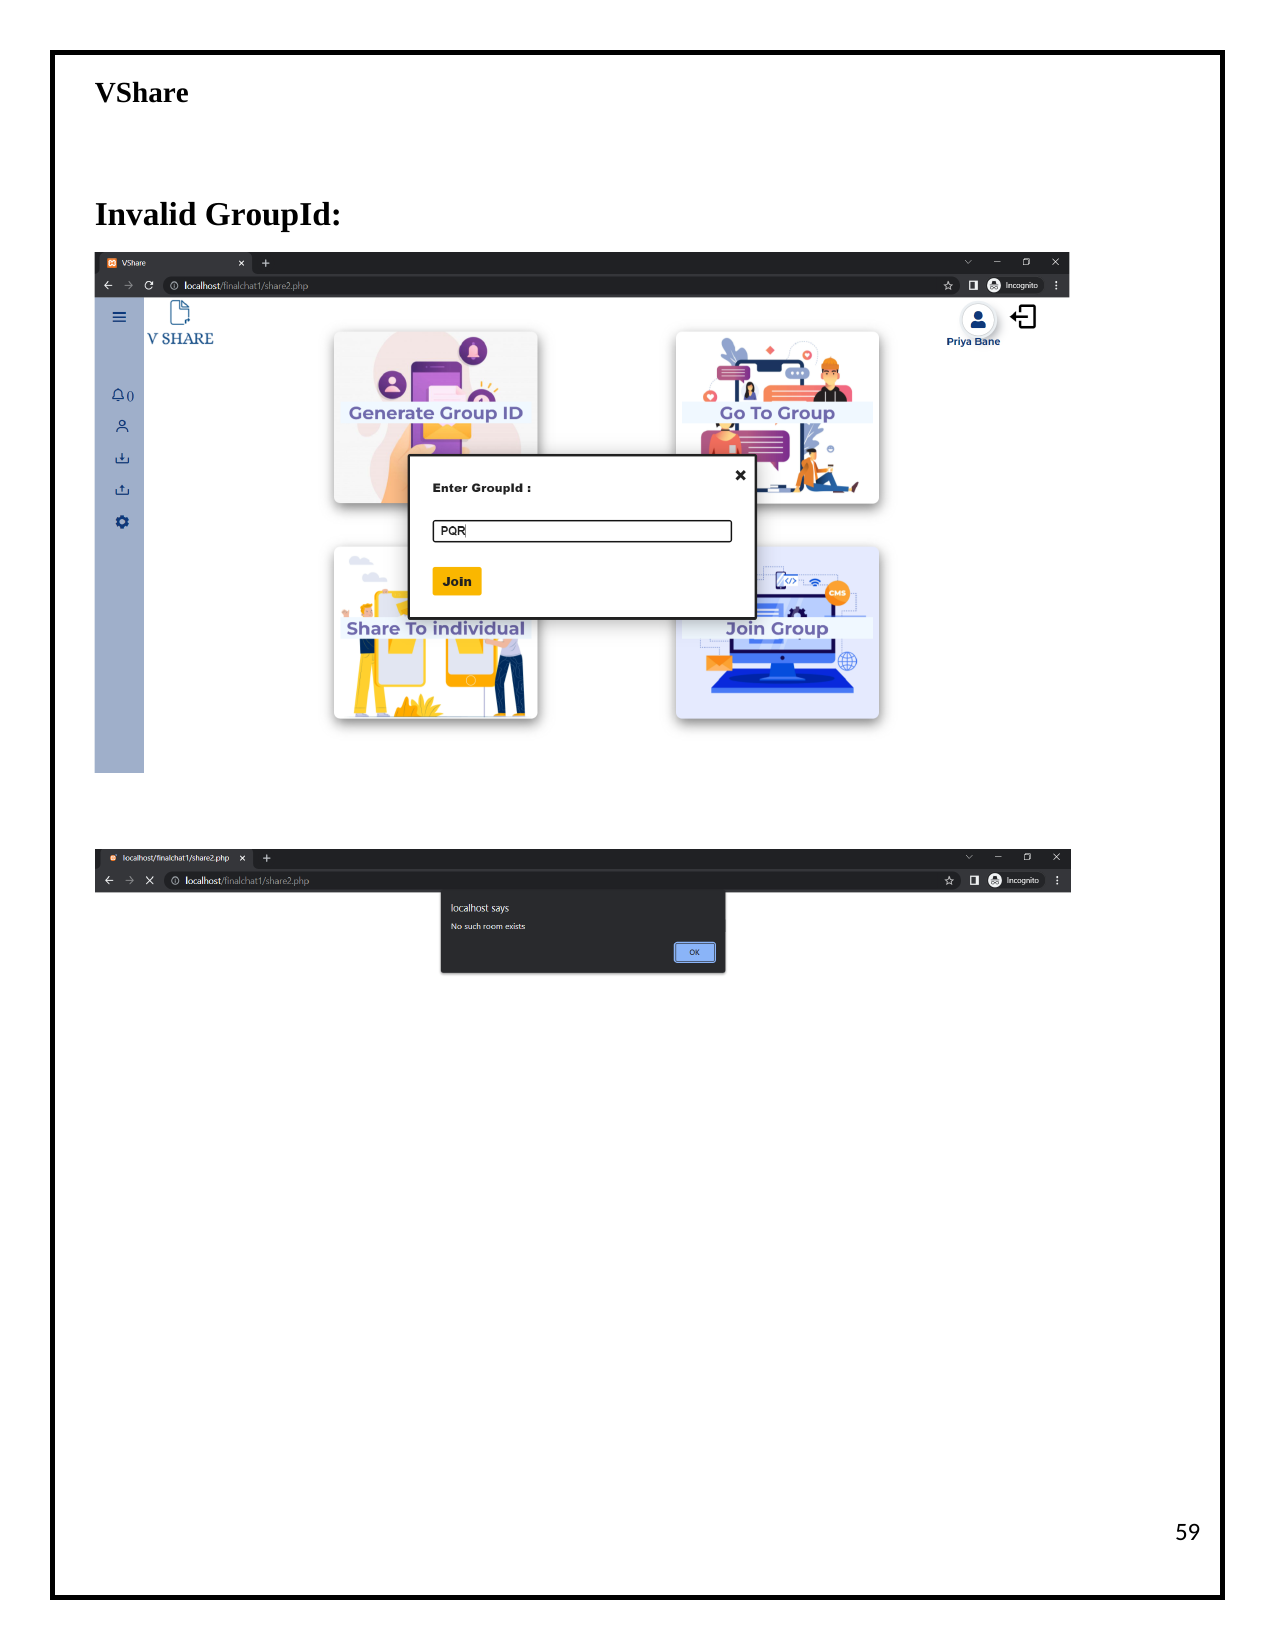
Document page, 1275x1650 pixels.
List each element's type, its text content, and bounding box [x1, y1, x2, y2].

picture [95, 849, 1071, 1131]
picture [94, 252, 1070, 773]
text Invalid GroupId: [94, 194, 1200, 233]
